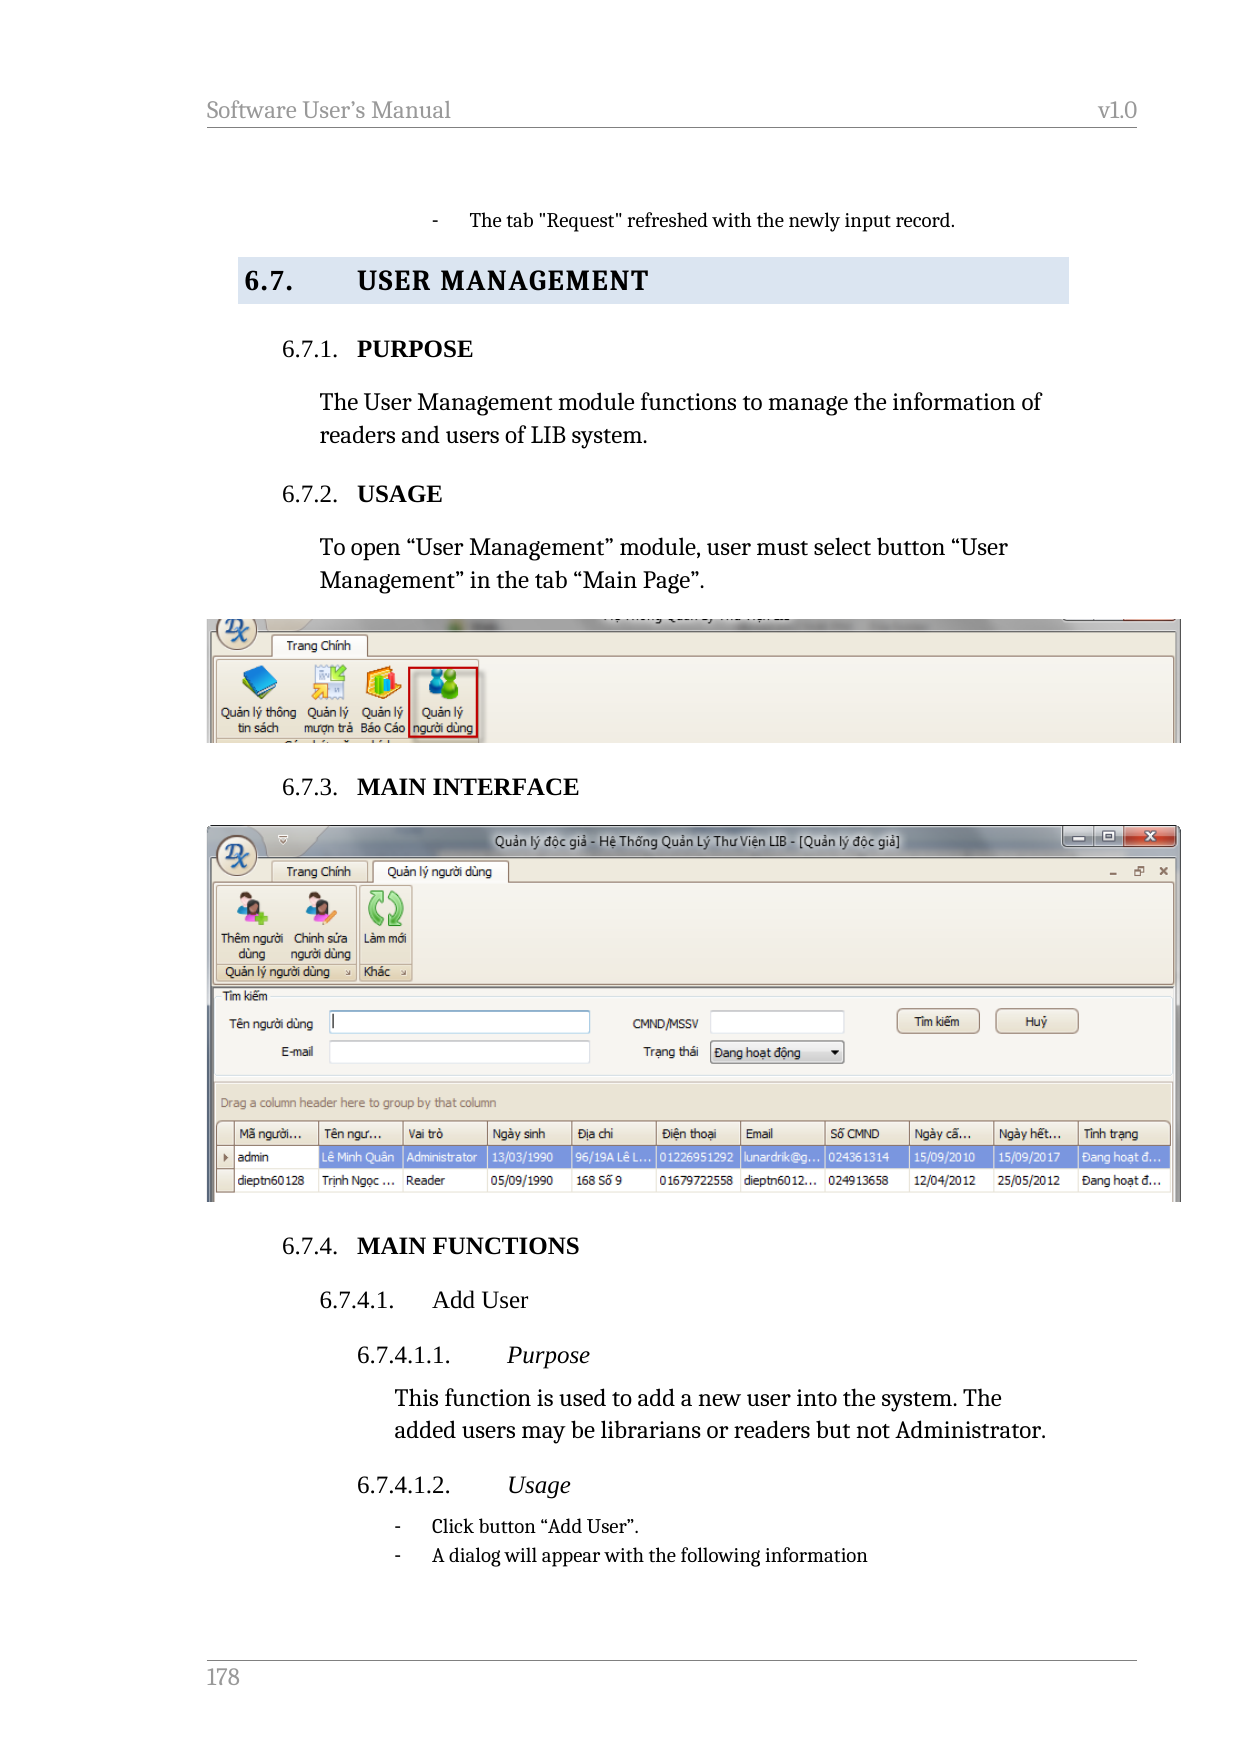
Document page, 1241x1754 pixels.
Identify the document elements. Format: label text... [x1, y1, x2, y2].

list The tab "Request" refreshed with the newly input record. [432, 207, 1063, 232]
text To open “User Management” module, user must select button “User Management” in the tab “Main Page”. [319, 532, 1063, 594]
text This function is used to add a new user into the system. The added users may be librarians or readers but not Administrator. [394, 1383, 1063, 1445]
subtitle Main Interface [282, 772, 1063, 801]
subtitle Usage [282, 479, 1063, 507]
subtitle Purpose [357, 1340, 1063, 1369]
list A dialog will appear with the following information [394, 1543, 1063, 1568]
picture [206, 825, 1181, 1202]
subtitle Add User [319, 1285, 1063, 1313]
subtitle USER MANAGEMENT [244, 263, 1063, 298]
subtitle Purpose [282, 334, 1063, 363]
subtitle Usage [357, 1470, 1063, 1499]
text The User Management module functions to manage the information of readers and users of LIB system. [319, 388, 1063, 449]
subtitle Main Functions [282, 1231, 1063, 1260]
list Click button “Add User”. [394, 1513, 1063, 1539]
picture [206, 619, 1181, 743]
